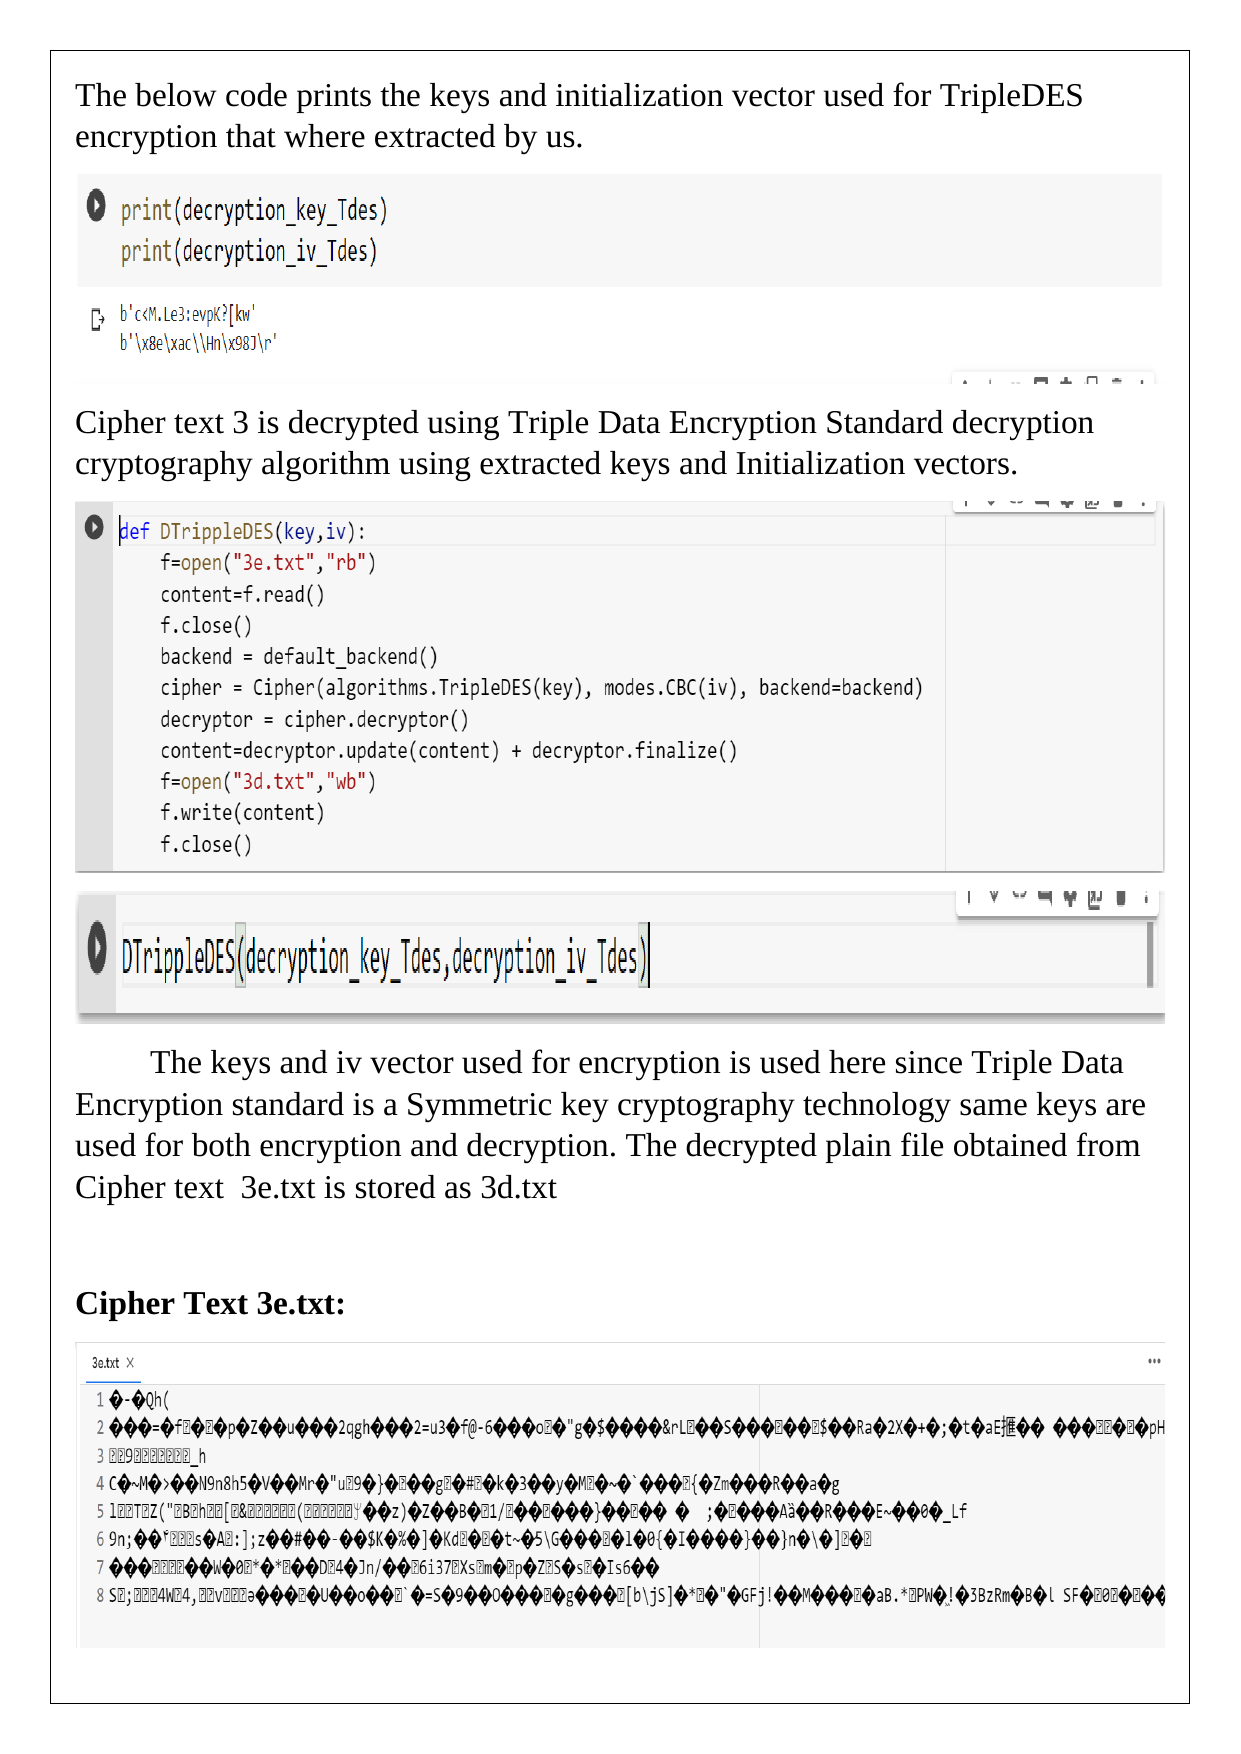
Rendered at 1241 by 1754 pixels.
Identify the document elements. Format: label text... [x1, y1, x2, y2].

picture [75, 891, 1166, 1024]
text Cipher text 3 is decrypted using Triple Data Encryption Standard decryption cryptography algorithm using extracted keys and Initialization vectors. [75, 402, 1165, 482]
picture [75, 174, 1166, 384]
text The keys and iv vector used for encryption is used here since Triple Data Encryption standard is a Symmetric key cryptography technology same keys are used for both encryption and decryption. The decrypted plain file obtained from Cipher text 3e.txt is stored as 3d.txt [75, 1043, 1165, 1205]
text The below code prints the keys and initialization vector used for TripleDES encryption that where extracted by us. [75, 75, 1165, 155]
picture [75, 501, 1166, 873]
text Cipher Text 3e.txt: [75, 1283, 1165, 1321]
picture [75, 1341, 1166, 1648]
